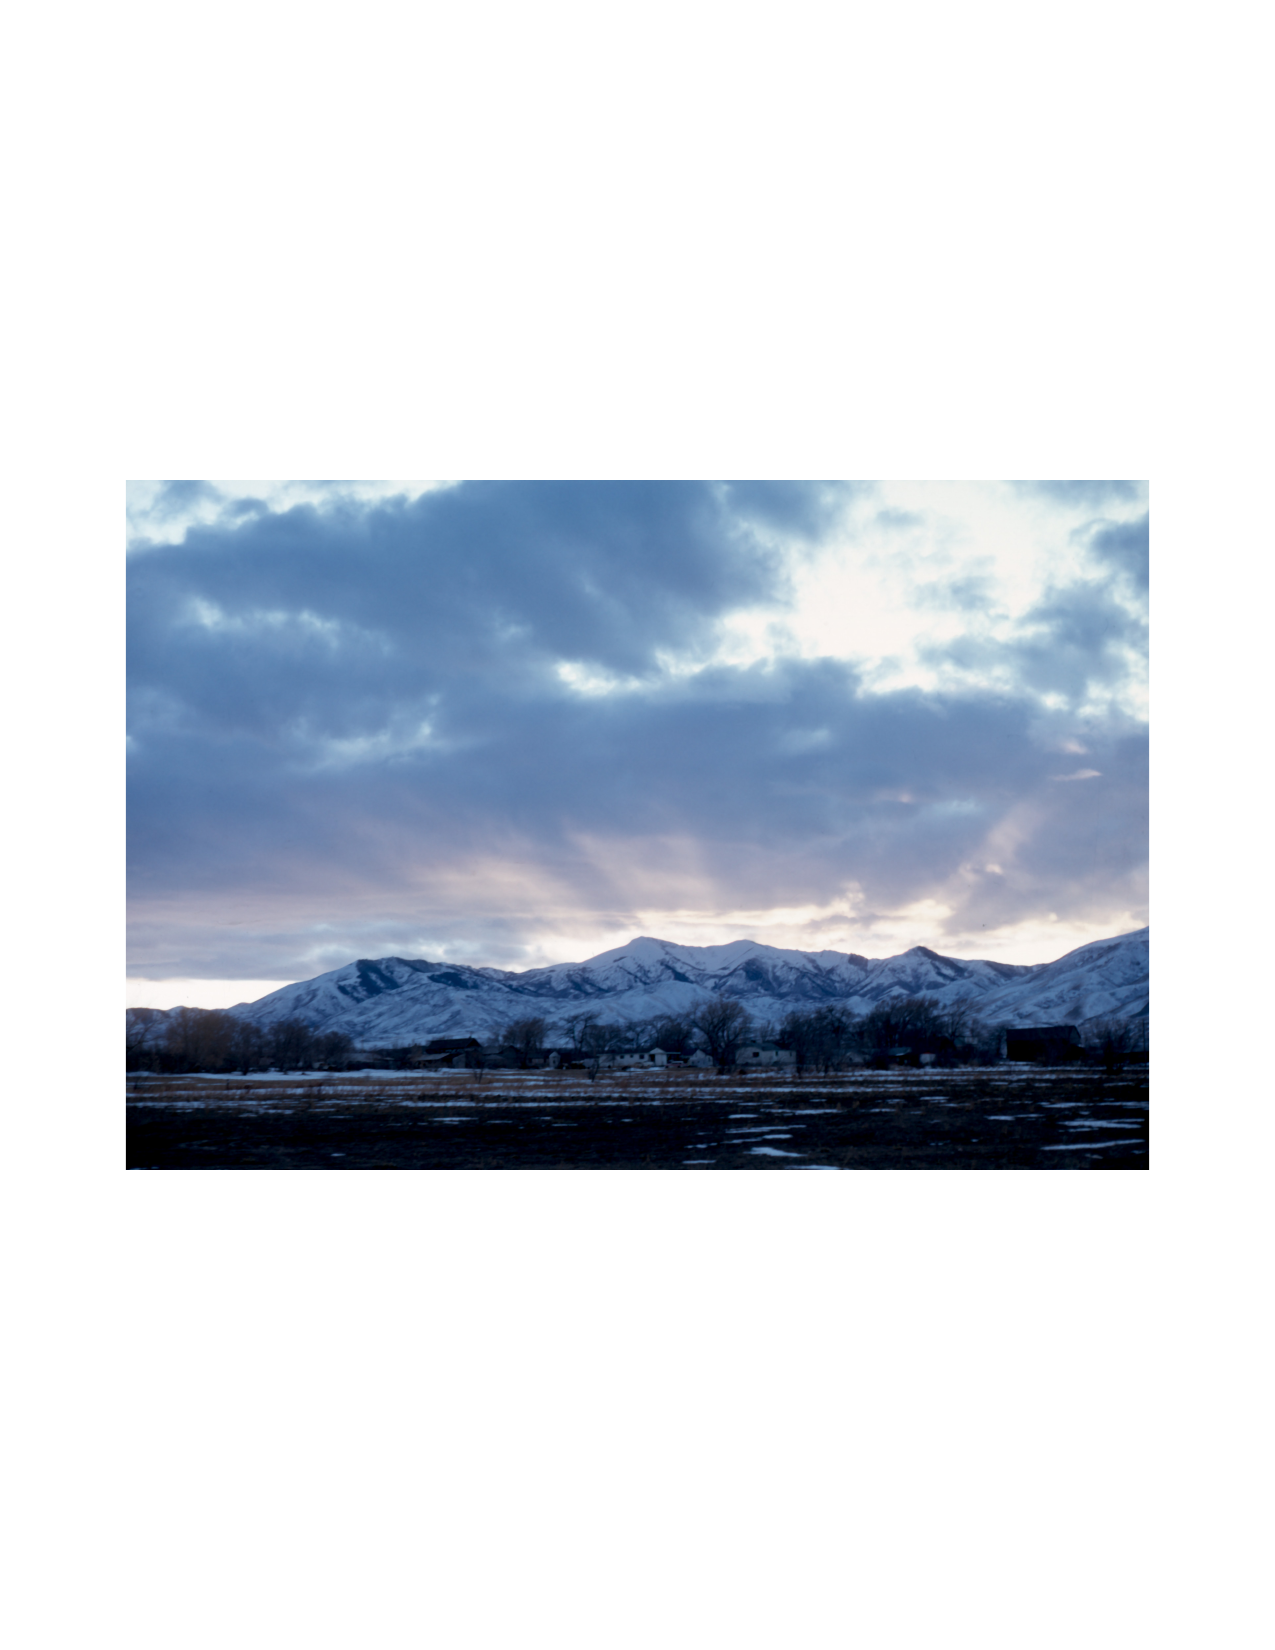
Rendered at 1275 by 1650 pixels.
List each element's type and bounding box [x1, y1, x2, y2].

picture [125, 480, 1150, 1170]
